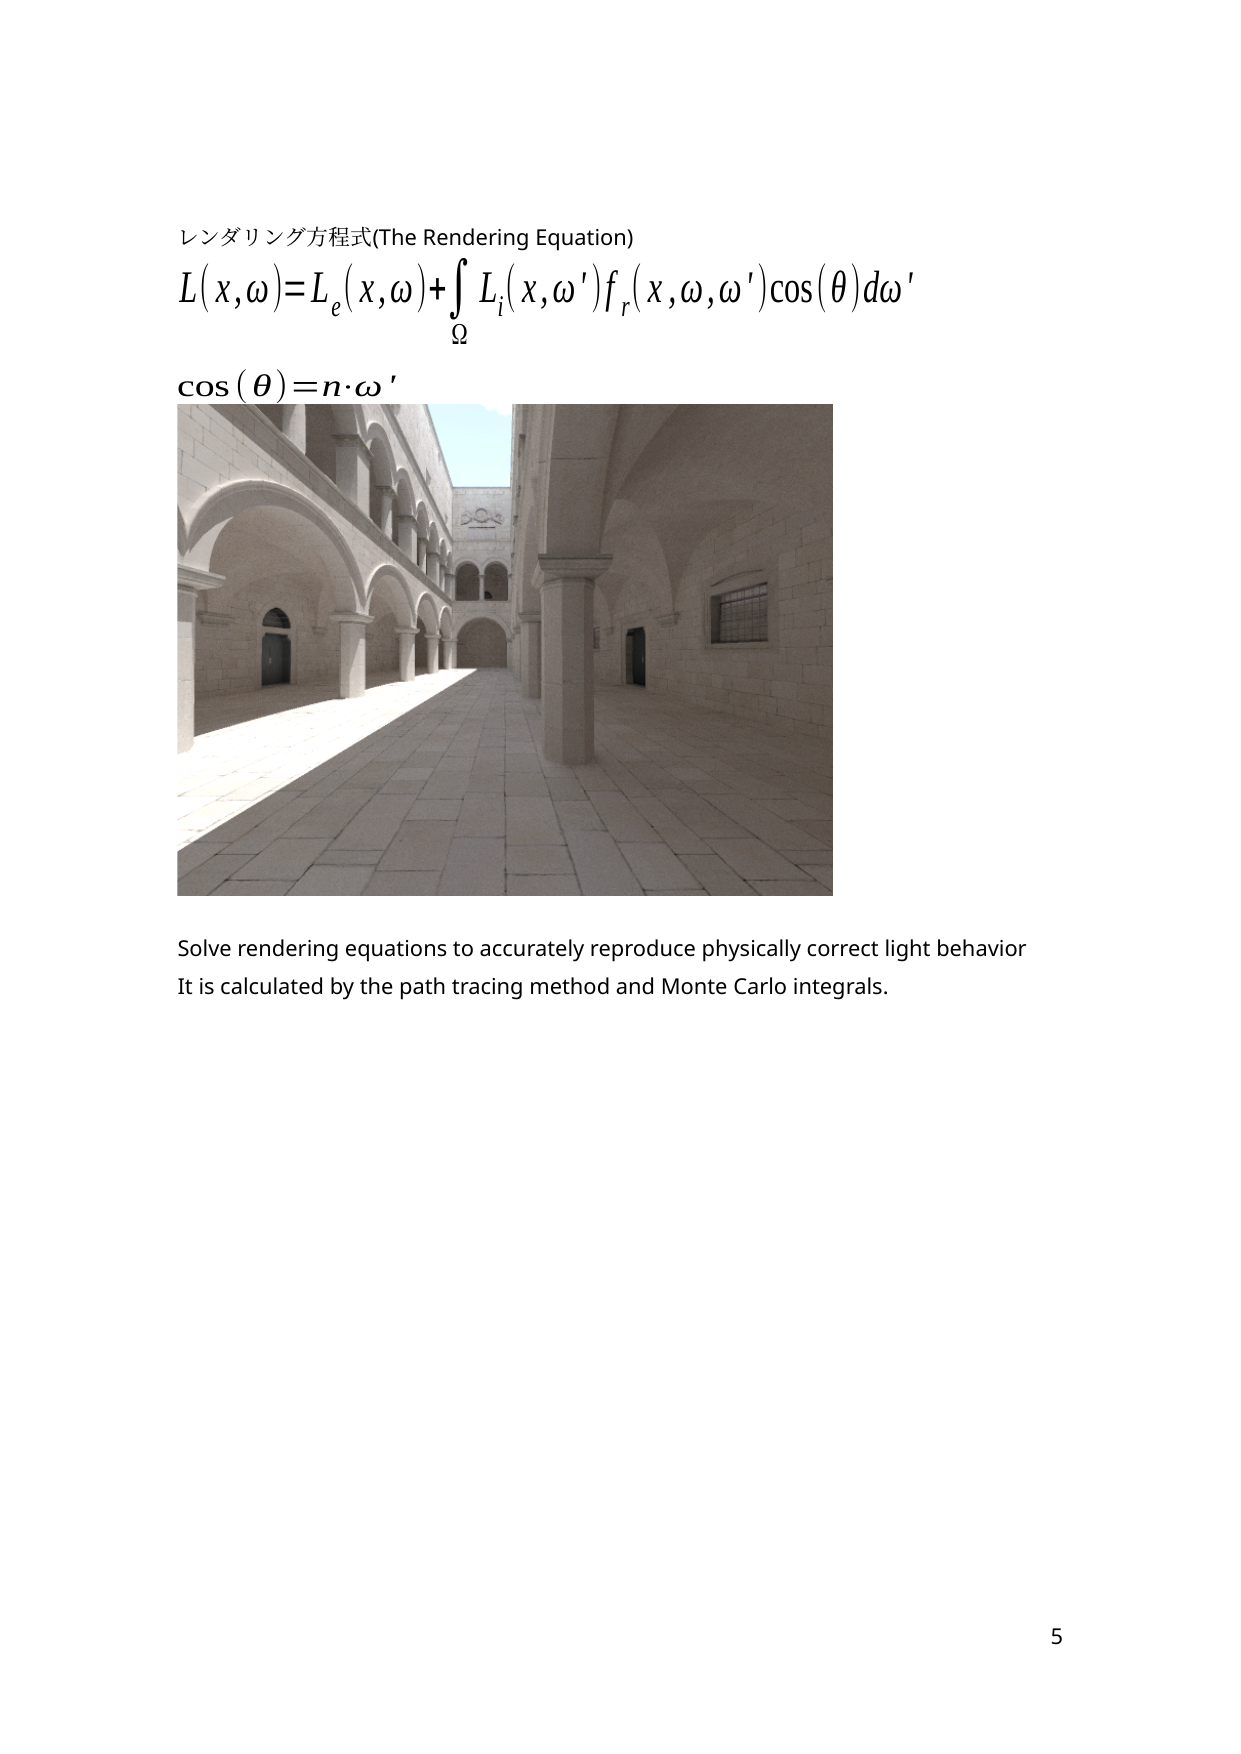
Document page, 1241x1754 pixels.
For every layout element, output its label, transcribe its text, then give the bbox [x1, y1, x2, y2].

picture [177, 404, 833, 896]
text レンダリング方程式(The Rendering Equation) [177, 217, 1063, 254]
text Solve rendering equations to accurately reproduce physically correct light behavior [177, 929, 1063, 967]
text It is calculated by the path tracing method and Monte Carlo integrals. [177, 967, 1063, 1004]
